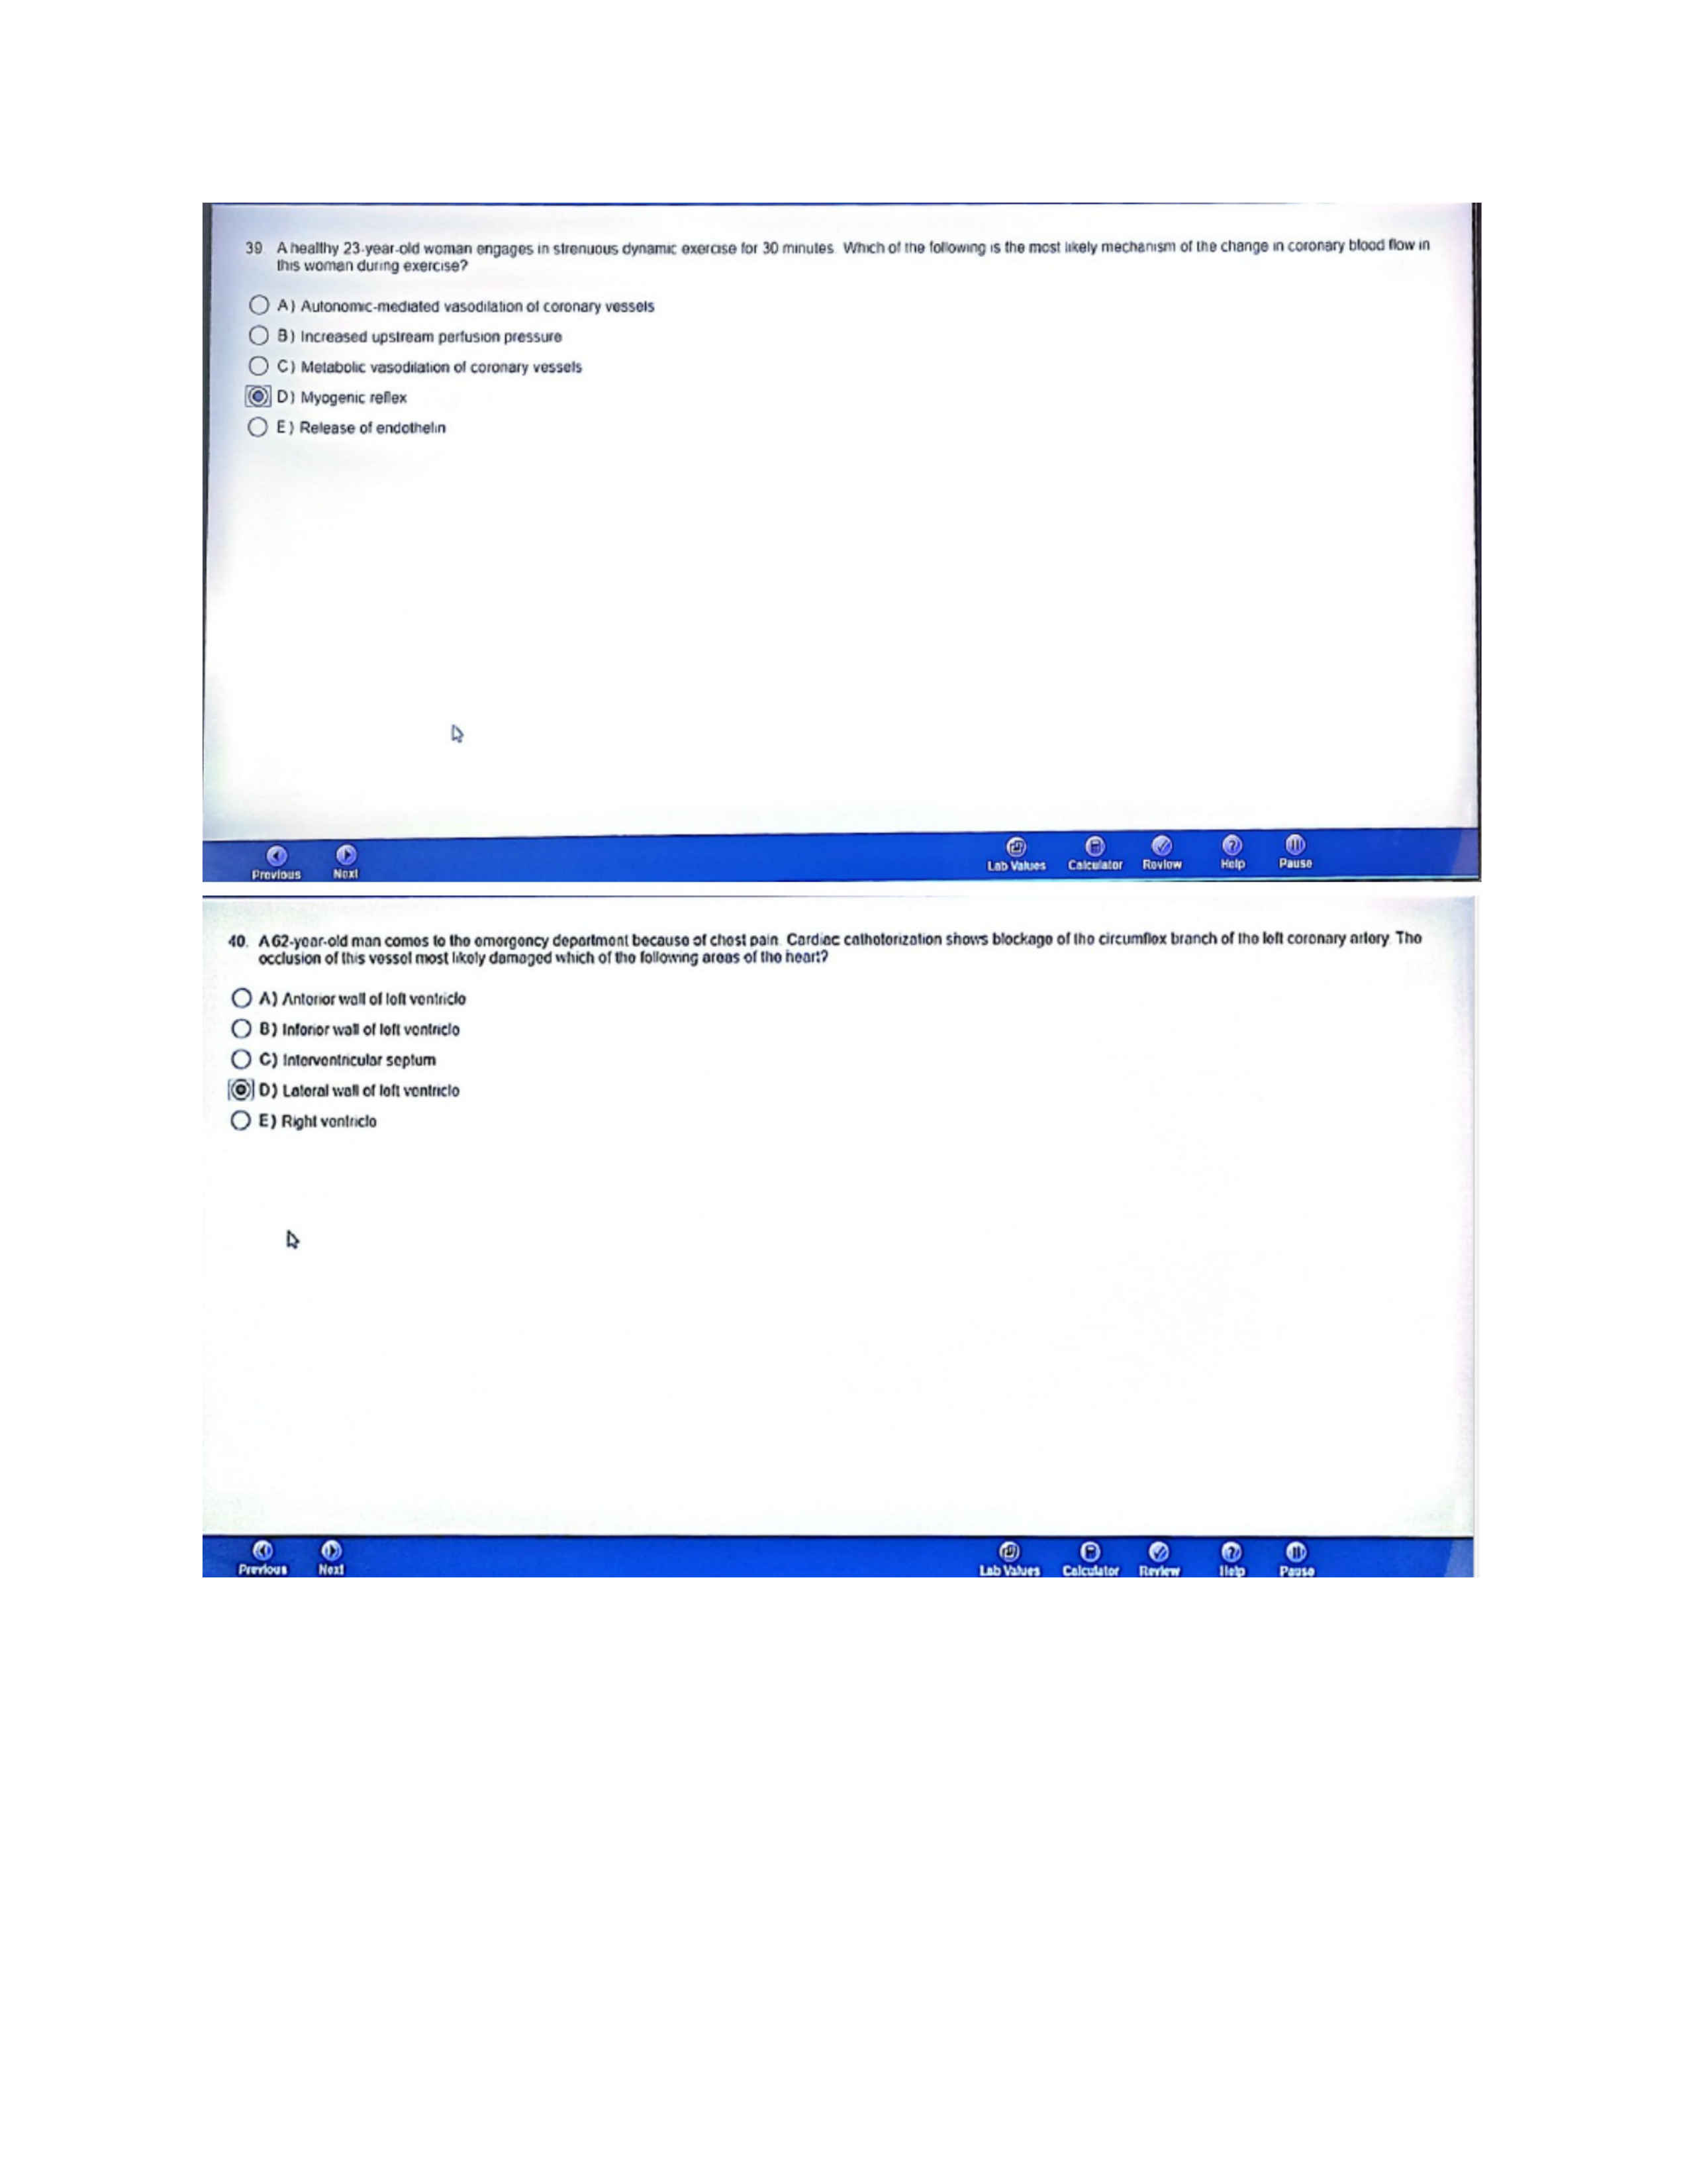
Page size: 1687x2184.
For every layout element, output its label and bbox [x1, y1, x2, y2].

picture [202, 203, 1482, 1577]
